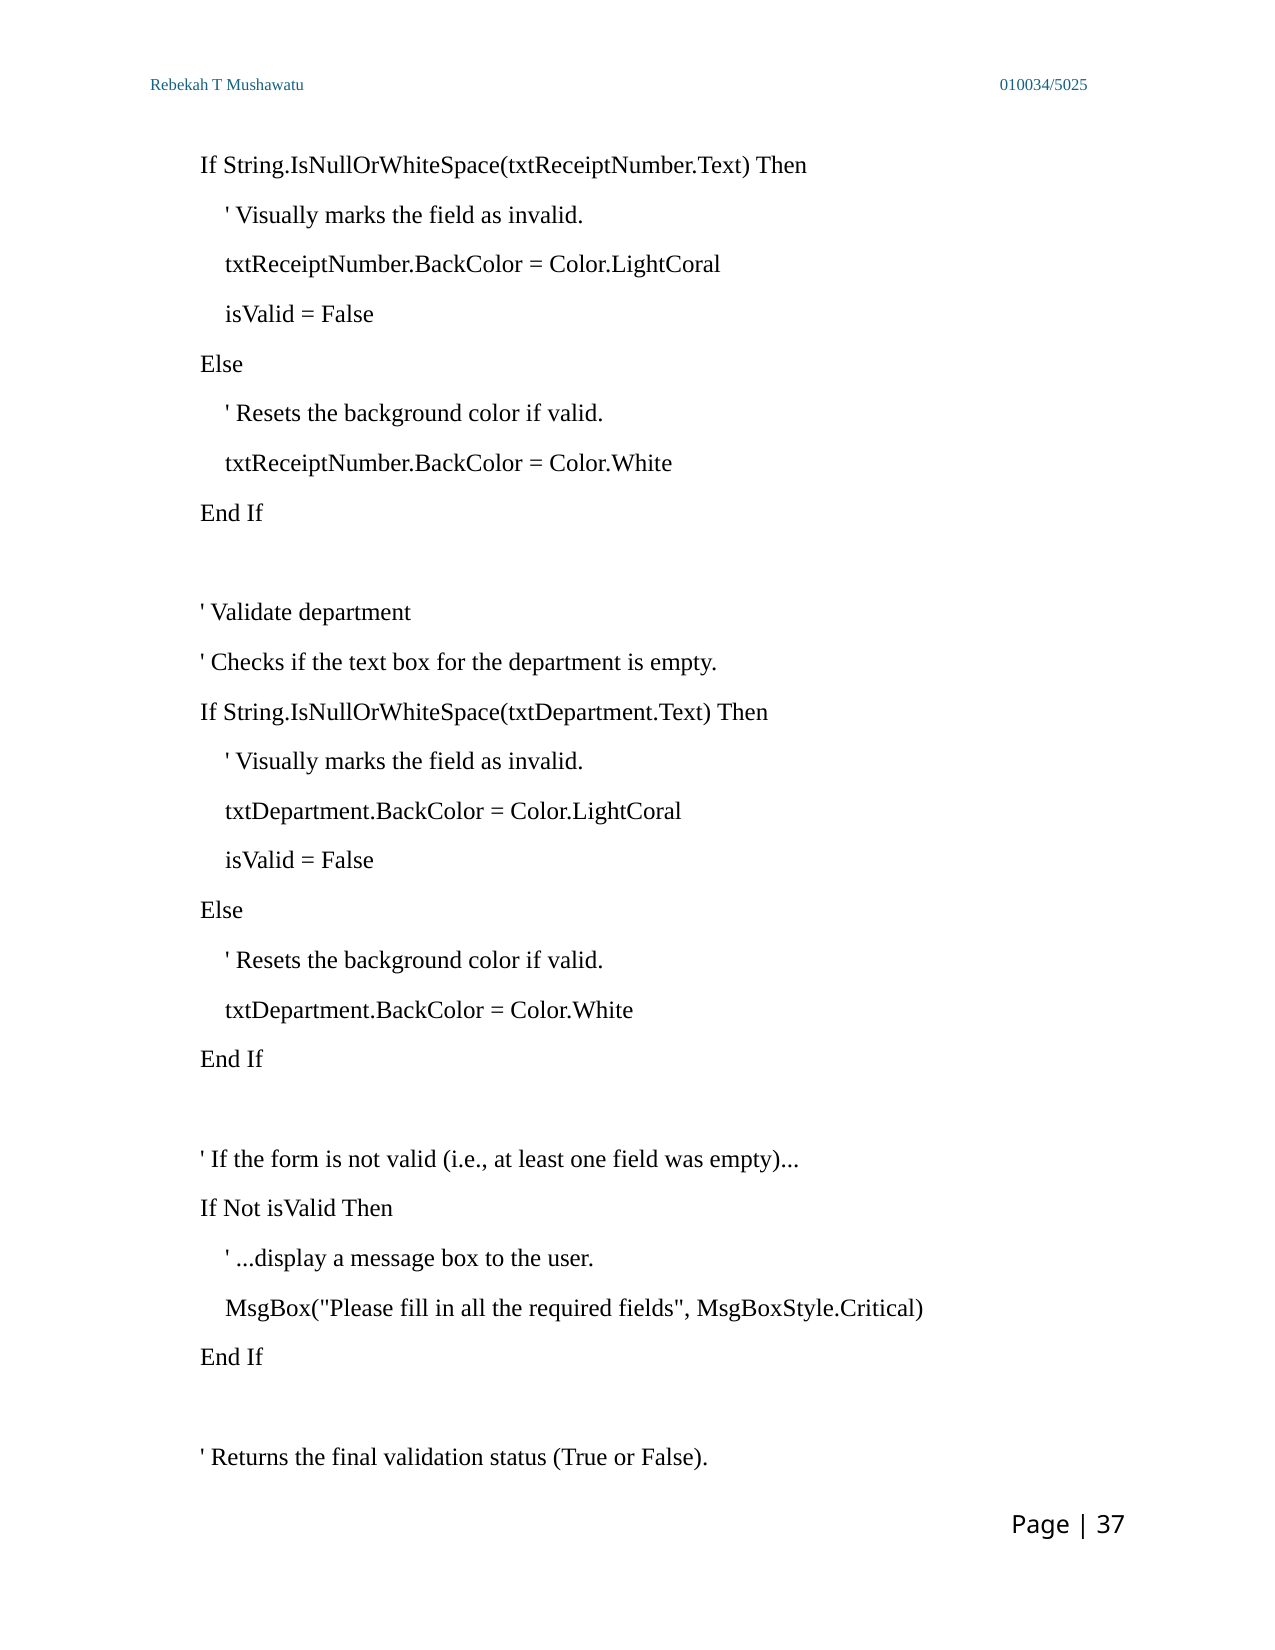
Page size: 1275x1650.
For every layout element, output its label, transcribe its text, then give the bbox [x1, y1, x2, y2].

text If String.IsNullOrWhiteSpace(txtReceiptNumber.Text) Then [150, 150, 1125, 179]
text Else [150, 895, 1125, 924]
text isValid = False [150, 846, 1125, 874]
text isValid = False [150, 299, 1125, 328]
text txtDepartment.BackColor = Color.White [150, 995, 1125, 1023]
text txtReceiptNumber.BackColor = Color.White [150, 448, 1125, 477]
text MsgBox("Please fill in all the required fields", MsgBoxStyle.Critical) [150, 1293, 1125, 1322]
text End If [150, 1342, 1125, 1371]
text txtReceiptNumber.BackColor = Color.LightCoral [150, 249, 1125, 278]
text ' Checks if the text box for the department is empty. [150, 647, 1125, 676]
text ' Validate department [150, 597, 1125, 626]
text ' If the form is not valid (i.e., at least one field was empty)... [150, 1144, 1125, 1172]
text Else [150, 349, 1125, 377]
text ' Visually marks the field as invalid. [150, 200, 1125, 228]
text If Not isValid Then [150, 1193, 1125, 1222]
text ' Returns the final validation status (True or False). [150, 1442, 1125, 1471]
text txtDepartment.BackColor = Color.LightCoral [150, 796, 1125, 825]
text End If [150, 498, 1125, 527]
text ' Resets the background color if valid. [150, 398, 1125, 427]
text ' Resets the background color if valid. [150, 945, 1125, 974]
text ' Visually marks the field as invalid. [150, 746, 1125, 775]
text ' ...display a message box to the user. [150, 1243, 1125, 1272]
text If String.IsNullOrWhiteSpace(txtDepartment.Text) Then [150, 697, 1125, 725]
text End If [150, 1044, 1125, 1073]
